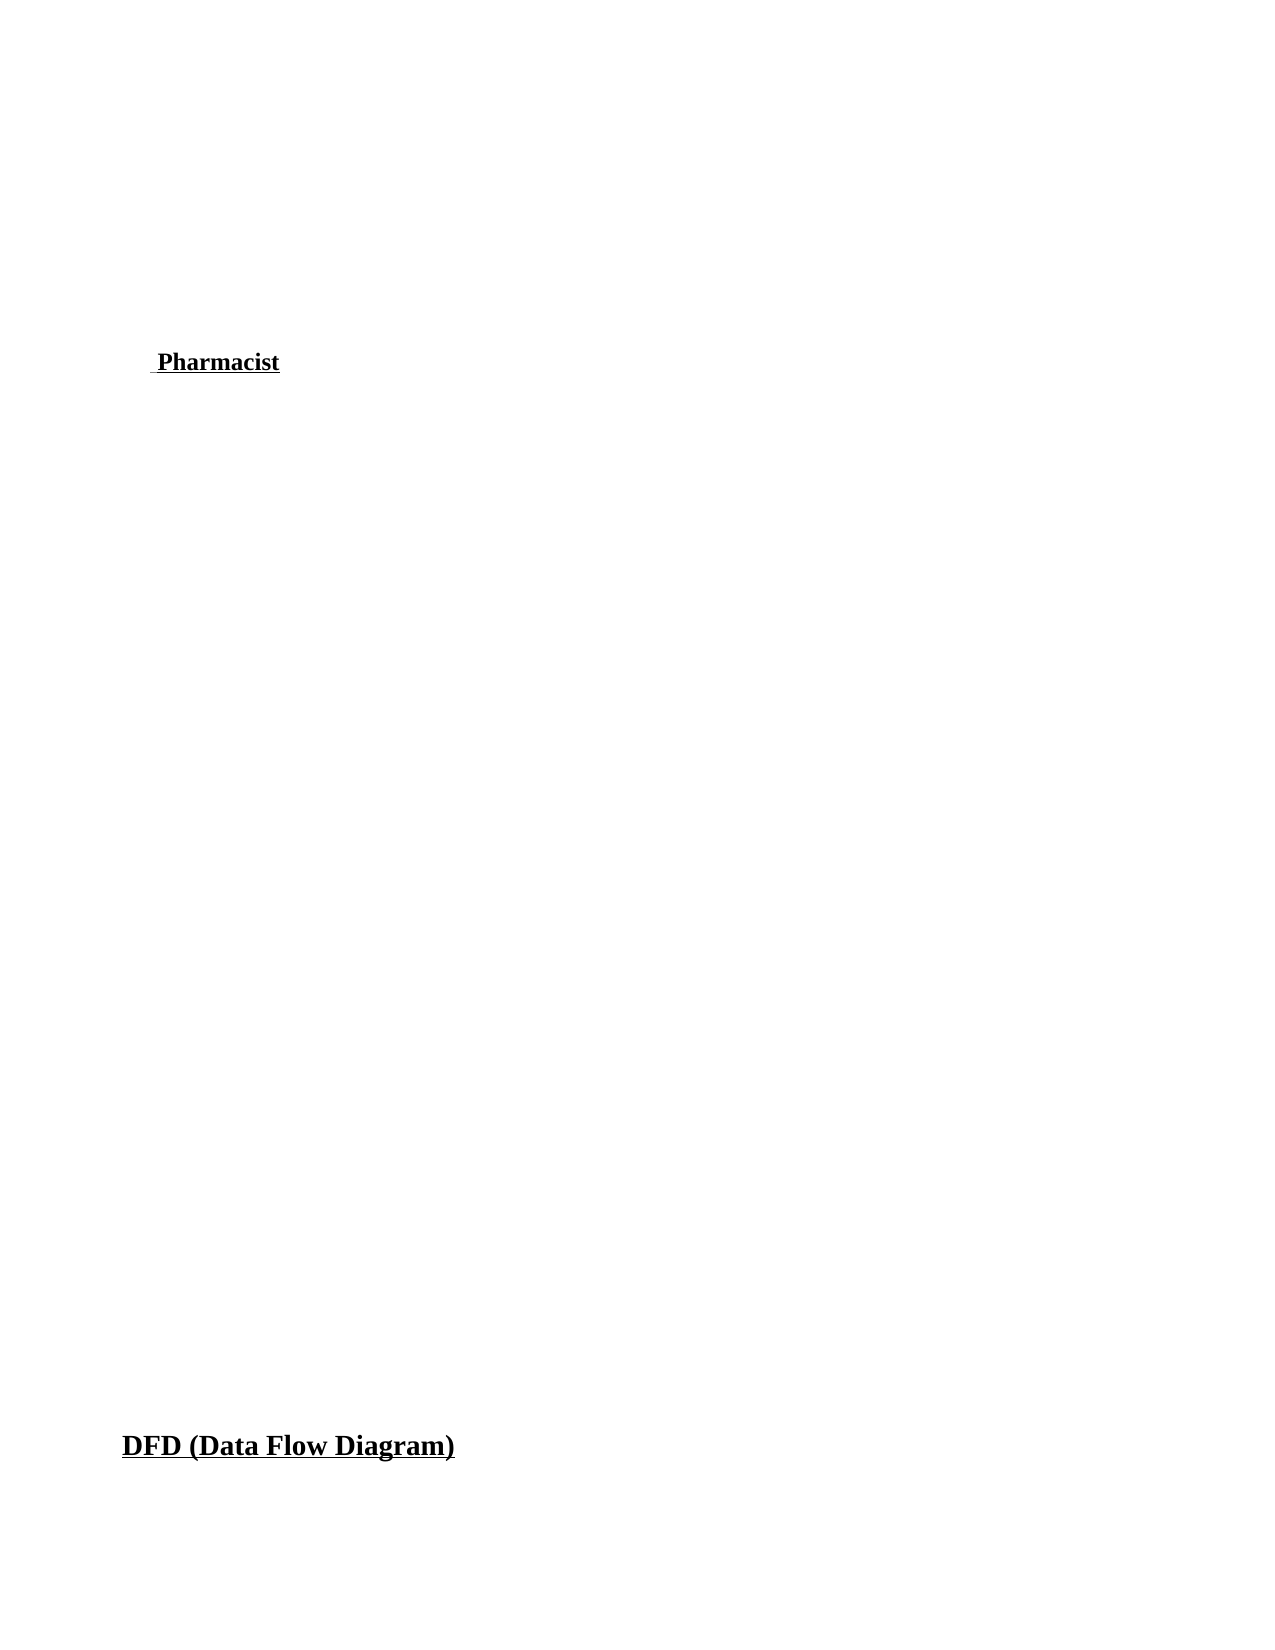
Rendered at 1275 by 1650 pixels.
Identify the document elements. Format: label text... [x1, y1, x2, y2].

text DFD (Data Flow Diagram) [122, 1425, 1052, 1462]
text Pharmacist [150, 350, 1125, 375]
